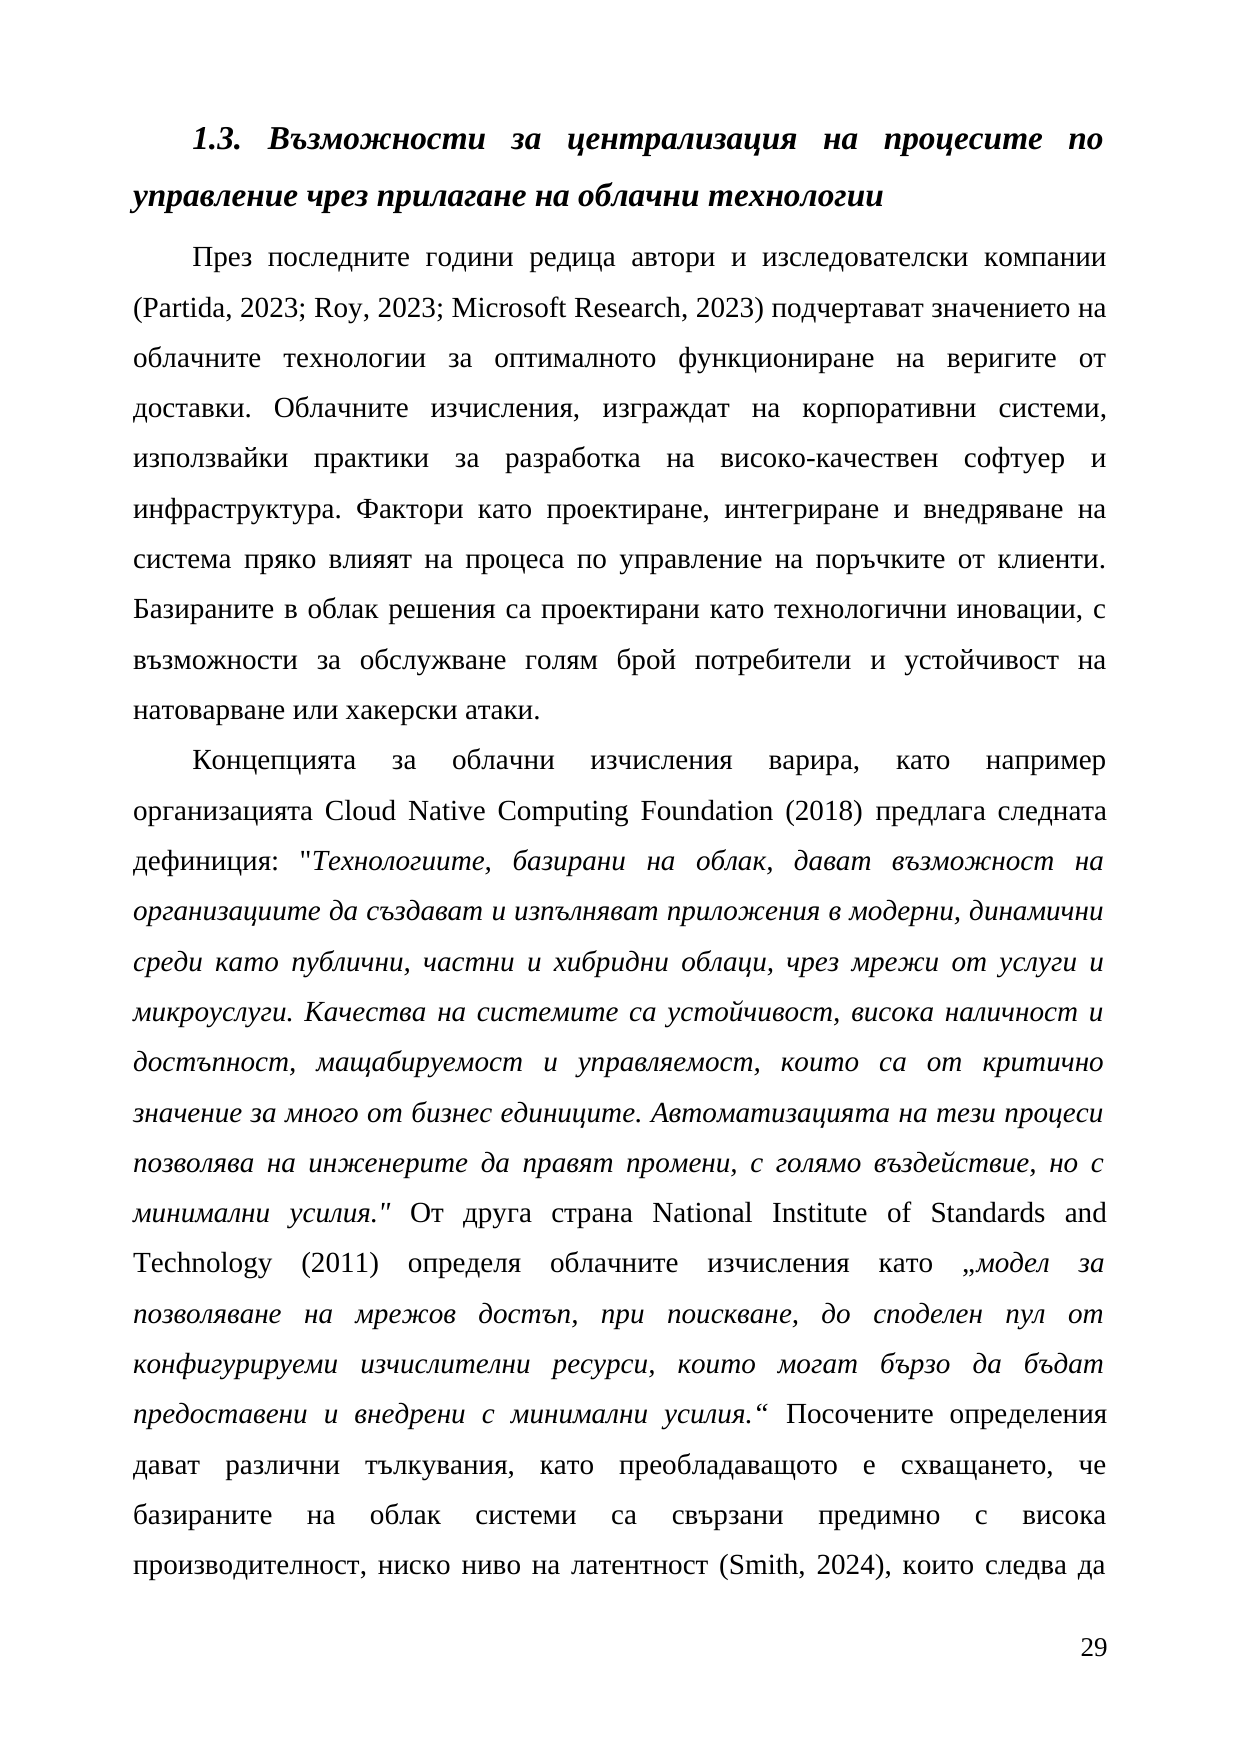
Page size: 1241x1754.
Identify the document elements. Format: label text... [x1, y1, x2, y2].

text През последните години редица автори и изследователски компании (Partida, 2023; Roy, 2023; Microsoft Research, 2023) подчертават значението на облачните технологии за оптималното функциониране на веригите от доставки. Облачните изчисления, изграждат на корпоративни системи, използвайки практики за разработка на високо-качествен софтуер и инфраструктура. Фактори като проектиране, интегриране и внедряване на система пряко влияят на процеса по управление на поръчките от клиенти. Базираните в облак решения са проектирани като технологични иновации, с възможности за обслужване голям брой потребители и устойчивост на натоварване или хакерски атаки. [133, 239, 1107, 726]
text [133, 742, 1107, 1581]
subtitle 1.3. Възможности за централизация на процесите по управление чрез прилагане на облачни технологии [133, 118, 1107, 214]
